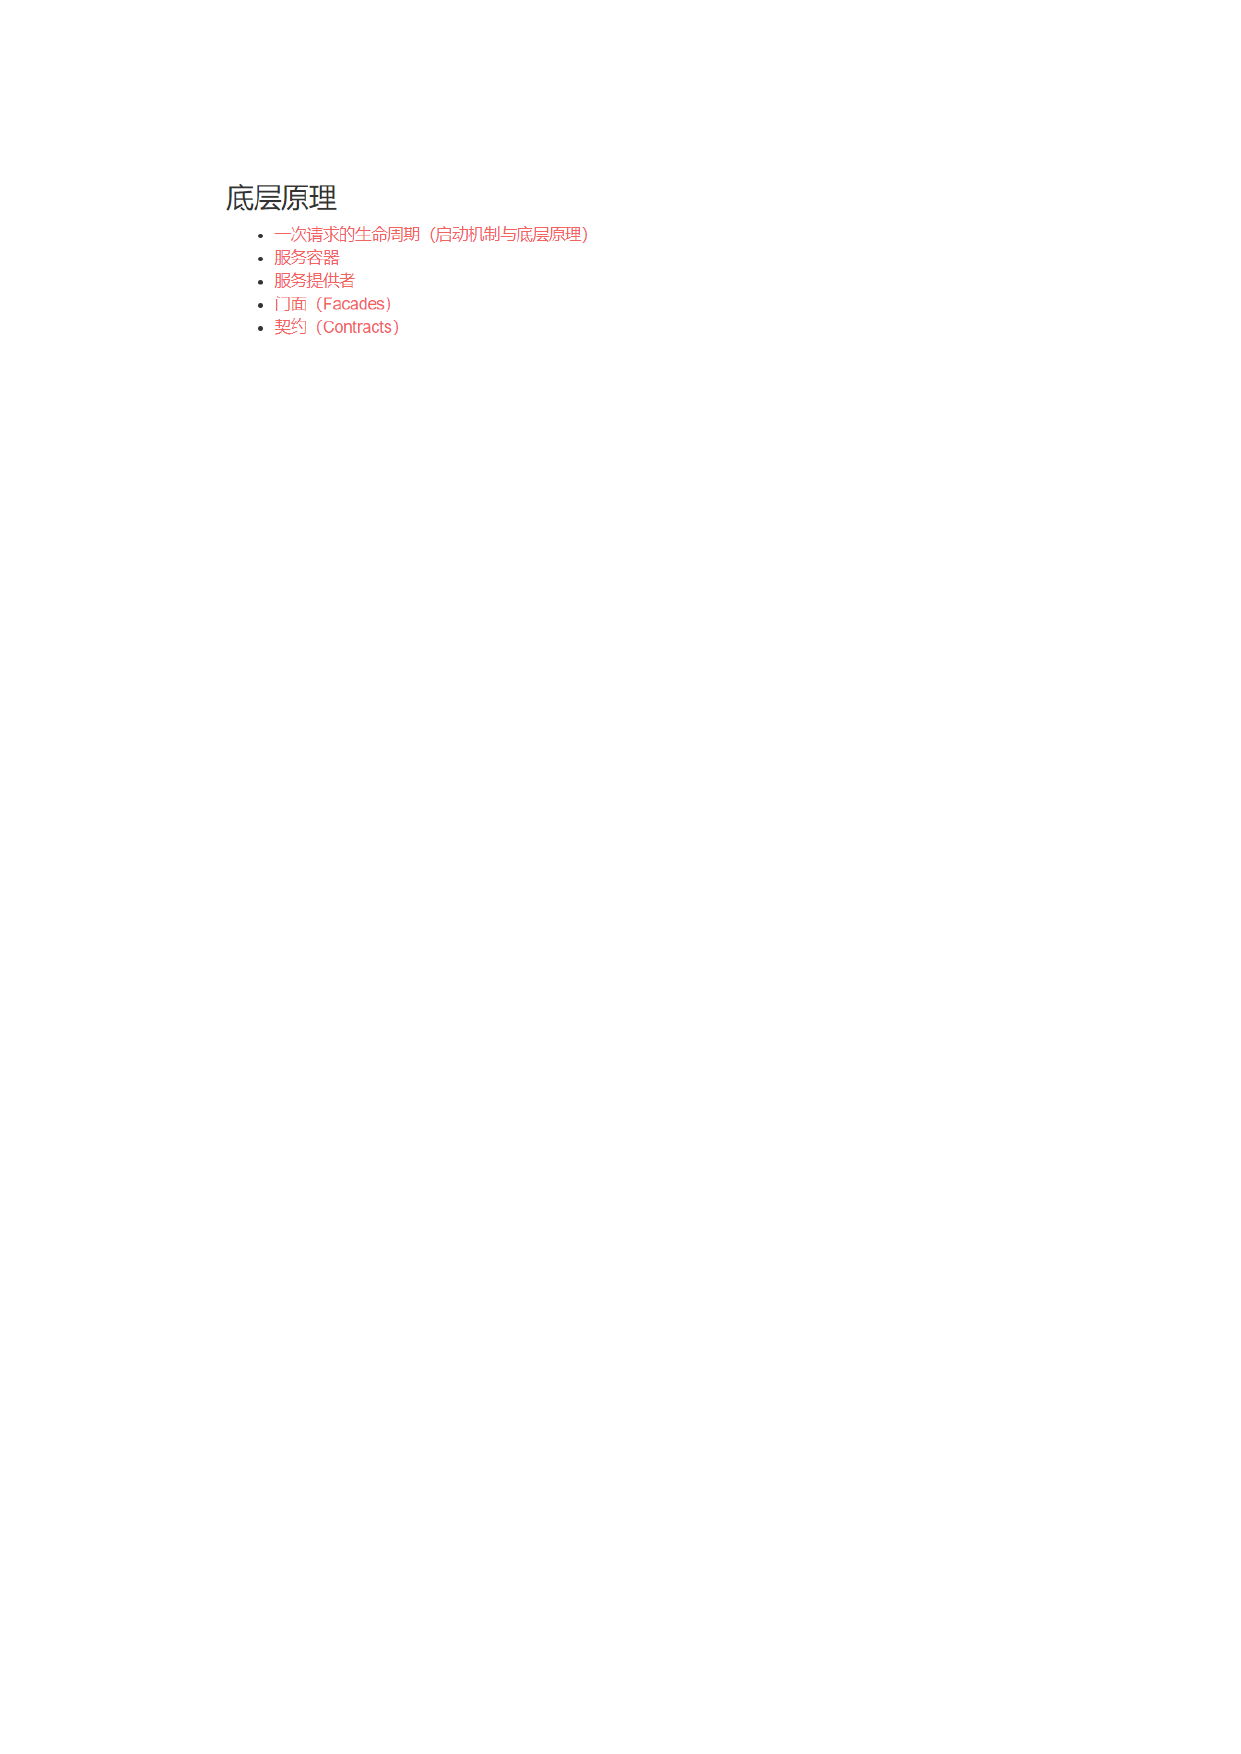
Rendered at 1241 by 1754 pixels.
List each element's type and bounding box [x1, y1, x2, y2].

picture [187, 162, 636, 359]
